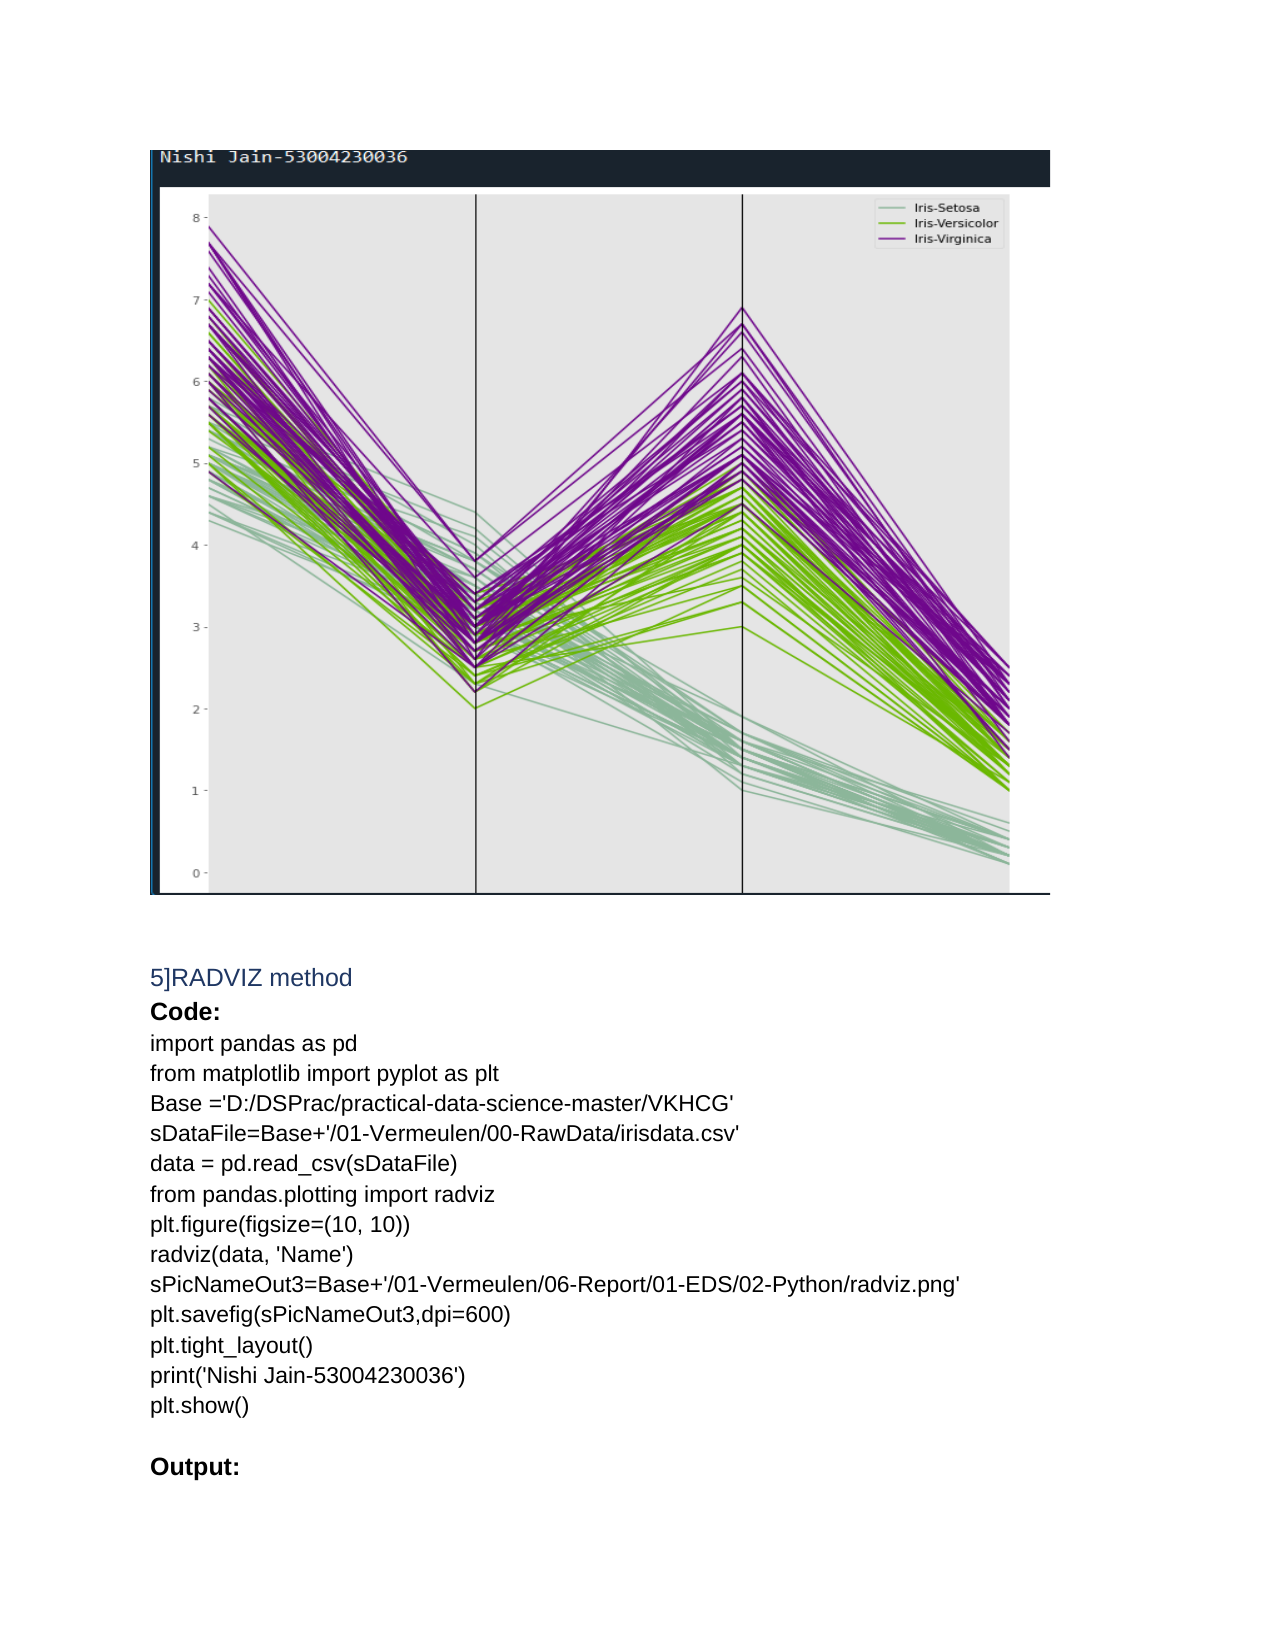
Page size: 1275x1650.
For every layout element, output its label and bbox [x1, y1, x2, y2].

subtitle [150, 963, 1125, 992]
picture [150, 150, 1050, 895]
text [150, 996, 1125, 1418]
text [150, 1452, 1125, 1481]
